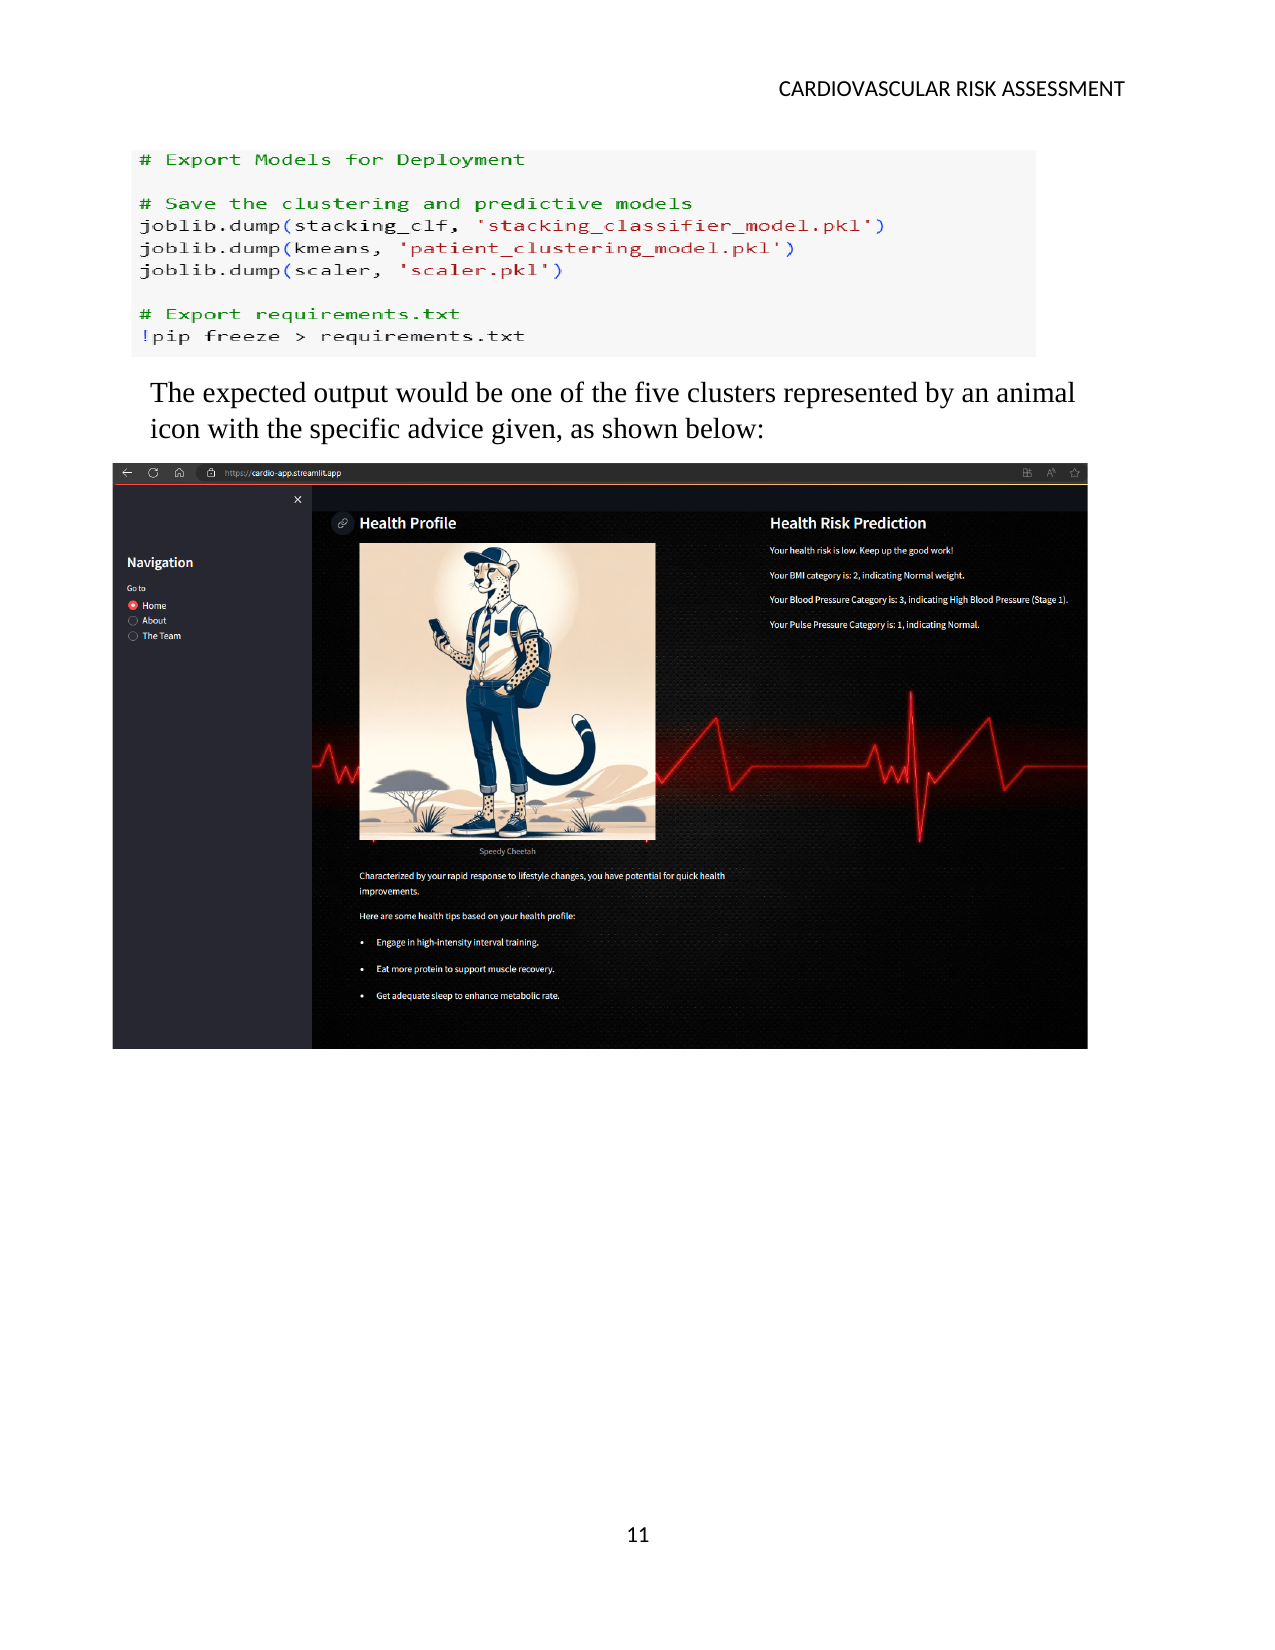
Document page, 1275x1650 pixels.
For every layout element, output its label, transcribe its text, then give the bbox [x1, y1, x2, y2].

picture [131, 150, 1036, 357]
text The expected output would be one of the five clusters represented by an animal icon with the specific advice given, as shown below: [150, 375, 1125, 445]
picture [112, 463, 1088, 1049]
